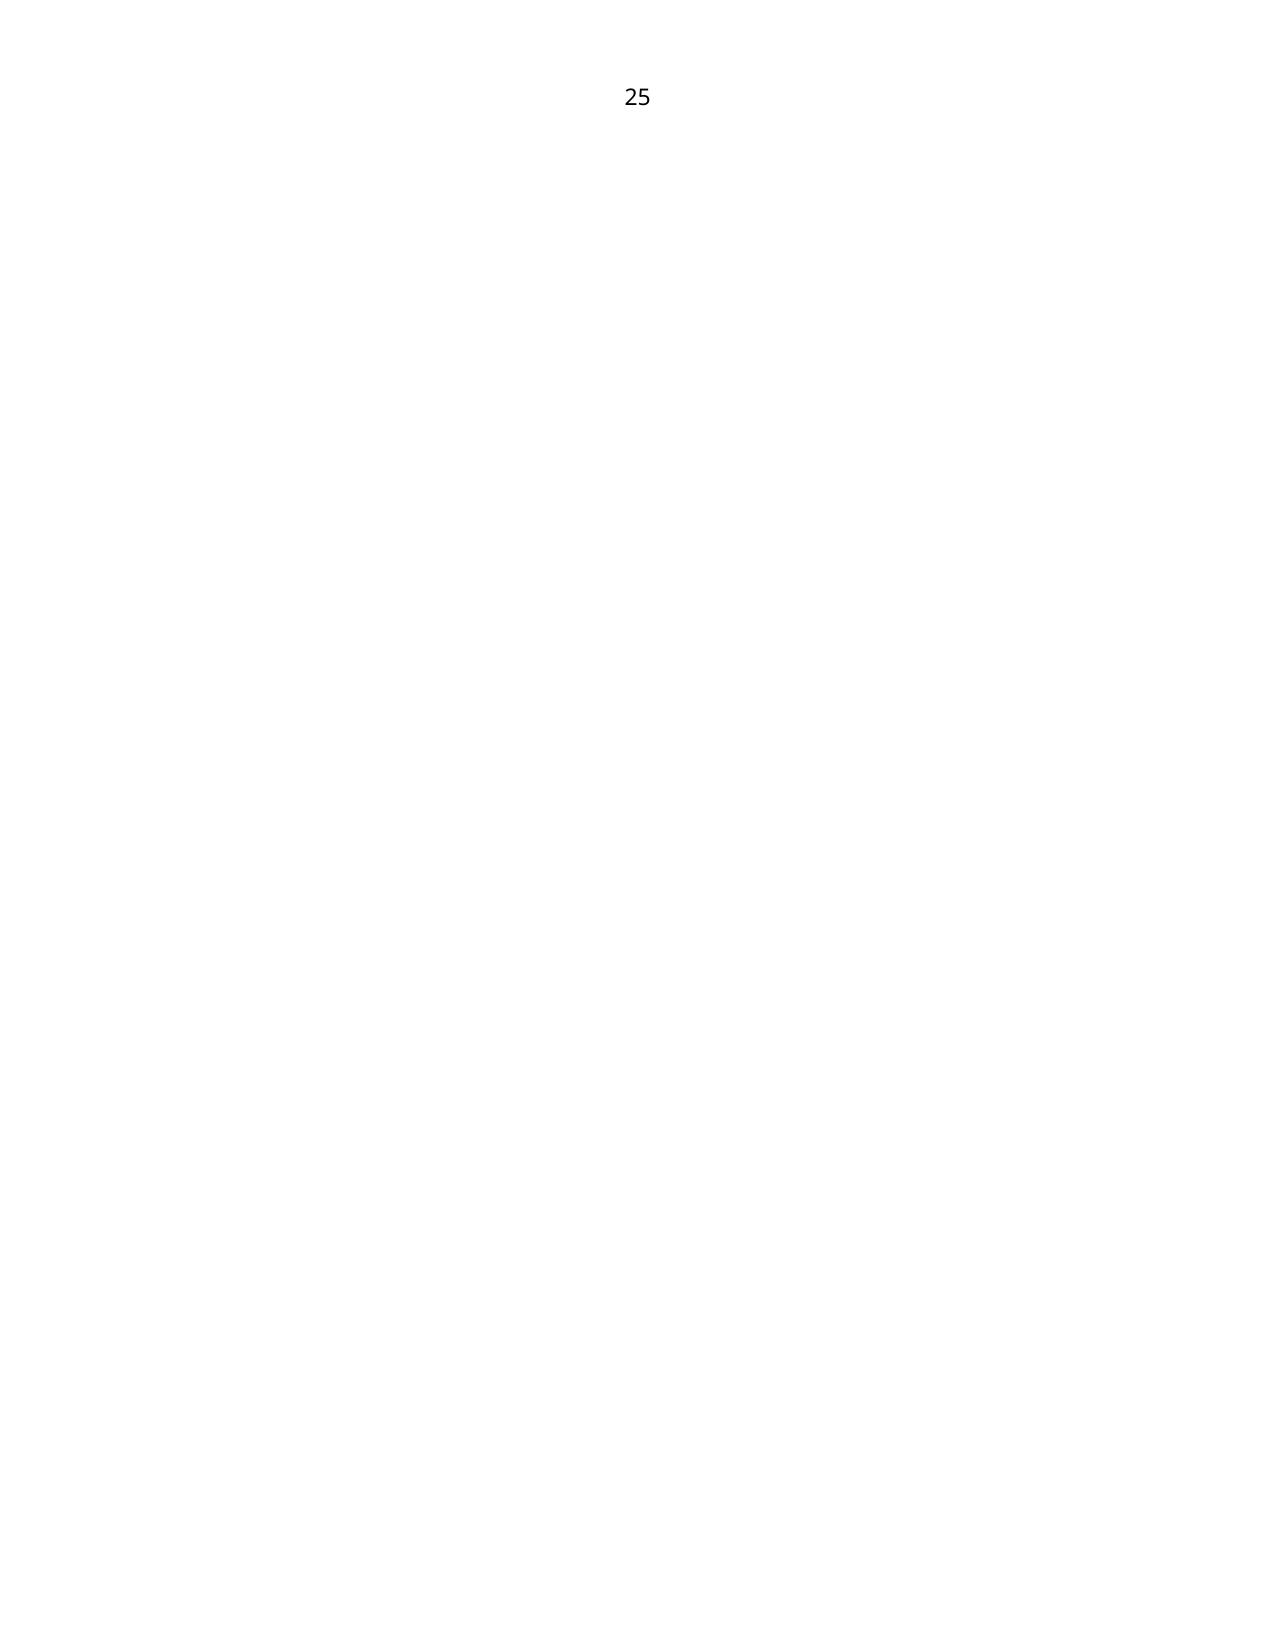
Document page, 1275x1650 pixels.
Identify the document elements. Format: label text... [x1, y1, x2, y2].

text 25 [150, 87, 1125, 110]
